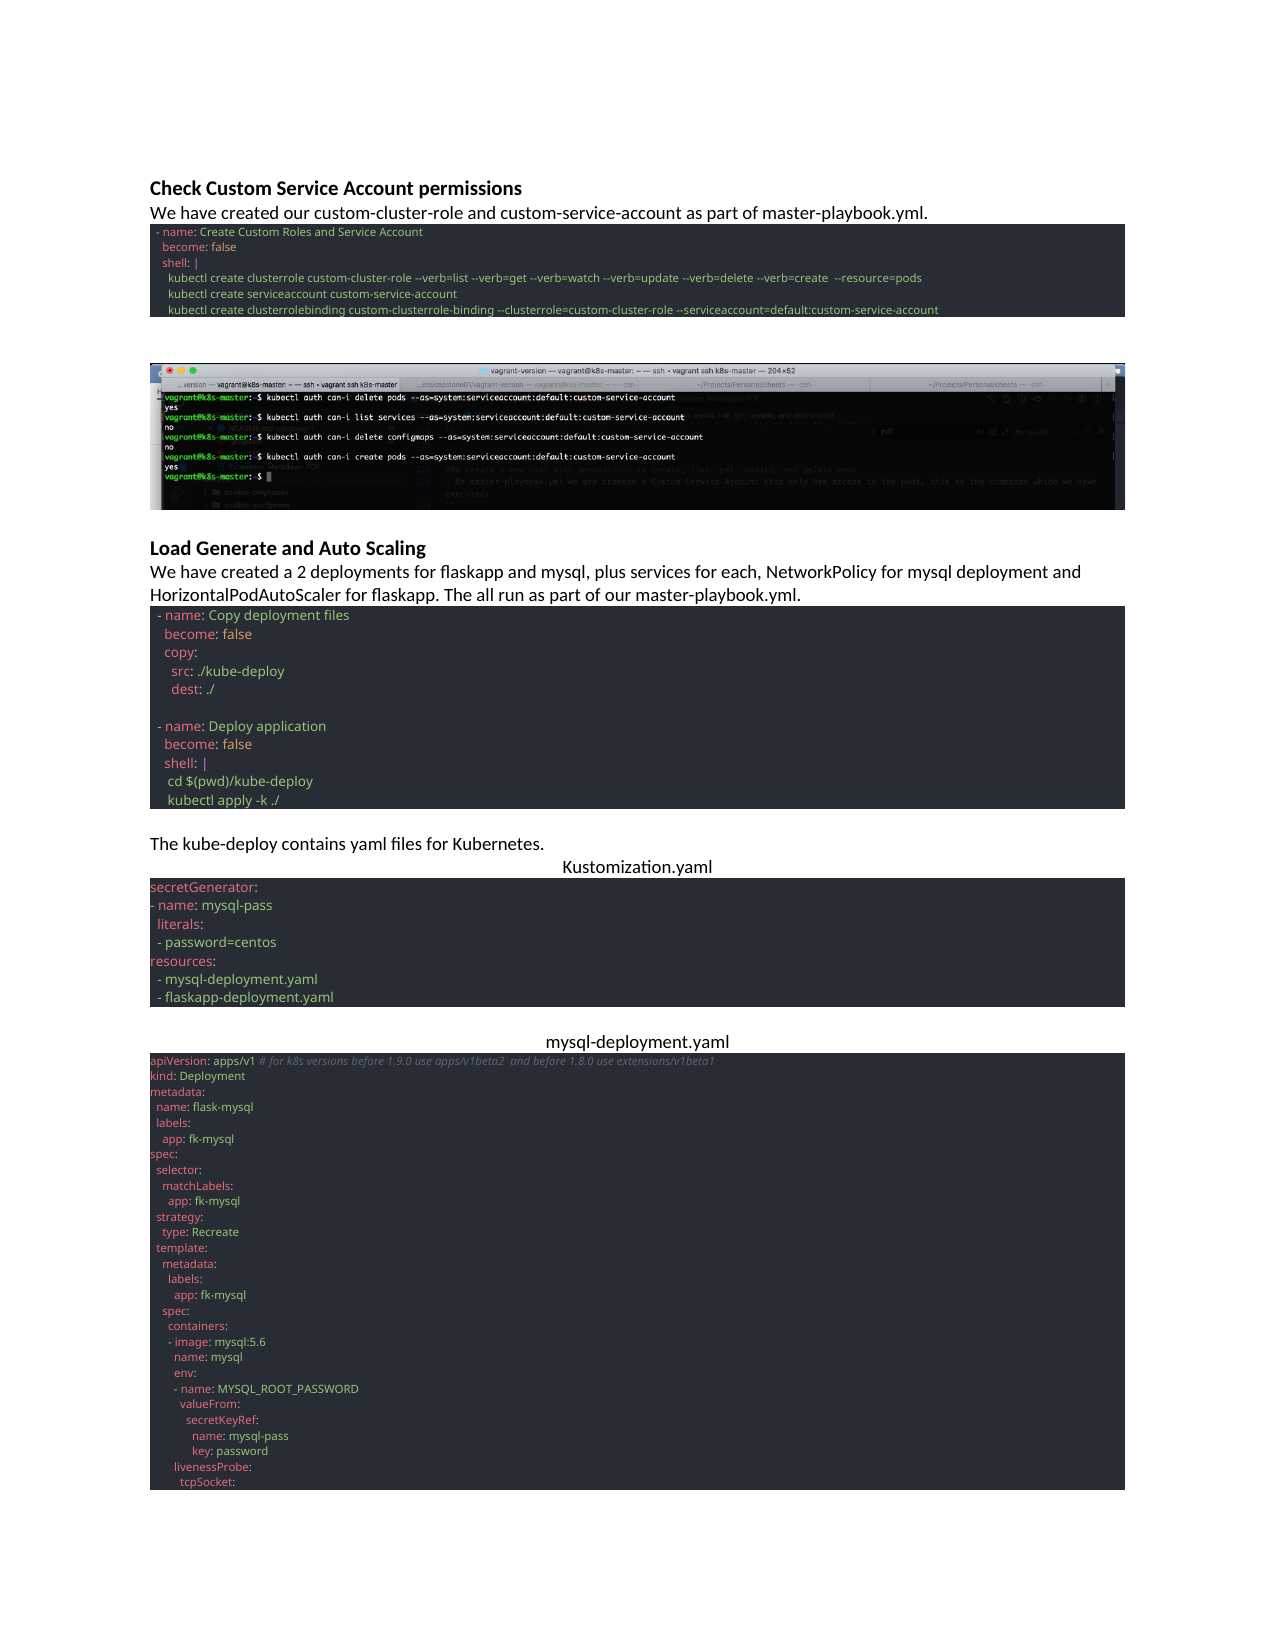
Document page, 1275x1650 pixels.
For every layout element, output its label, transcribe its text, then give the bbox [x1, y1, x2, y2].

text kubectl create serviceaccount custom-service-account [150, 286, 1125, 302]
list We have created a 2 deployments for flaskapp and mysql, plus services for each, NetworkPolicy for mysql deployment and HorizontalPodAutoScaler for flaskapp. The all run as part of our master-playbook.yml. [150, 560, 1125, 606]
text labels: [150, 1115, 1125, 1131]
picture [150, 363, 1125, 510]
text secretKeyRef: [150, 1412, 1125, 1428]
text metadata: [150, 1256, 1125, 1271]
text livenessProbe: [150, 1459, 1125, 1474]
text metadata: [150, 1084, 1125, 1099]
text - mysql-deployment.yaml [150, 970, 1125, 988]
text apiVersion: apps/v1 # for k8s versions before 1.9.0 use apps/v1beta2 and before 1.8.0 use extensions/v1beta1 [150, 1053, 1125, 1068]
text - flaskapp-deployment.yaml [150, 988, 1125, 1007]
text strategy: [150, 1209, 1125, 1224]
text app: fk-mysql [150, 1193, 1125, 1209]
list Check Custom Service Account permissions [150, 175, 1125, 201]
text name: mysql-pass [150, 1428, 1125, 1443]
text literals: [150, 915, 1125, 933]
text kubectl create clusterrolebinding custom-clusterrole-binding --clusterrole=custom-cluster-role --serviceaccount=default:custom-service-account [150, 302, 1125, 317]
text matchLabels: [150, 1178, 1125, 1193]
text - name: Deploy application [150, 717, 1125, 735]
text kubectl create clusterrole custom-cluster-role --verb=list --verb=get --verb=watch --verb=update --verb=delete --verb=create --resource=pods [150, 271, 1125, 286]
text spec: [150, 1303, 1125, 1318]
text - name: MYSQL_ROOT_PASSWORD [150, 1381, 1125, 1396]
text app: fk-mysql [150, 1131, 1125, 1146]
text tcpSocket: [150, 1474, 1125, 1490]
text key: password [150, 1443, 1125, 1459]
text shell: | [150, 255, 1125, 271]
list Load Generate and Auto Scaling [150, 535, 1125, 560]
text labels: [150, 1271, 1125, 1287]
text - password=centos [150, 933, 1125, 952]
text secretGenerator: [150, 878, 1125, 896]
list The kube-deploy contains yaml files for Kubernetes. [150, 832, 1125, 855]
text spec: [150, 1146, 1125, 1162]
text kubectl apply -k ./ [150, 791, 1125, 809]
text become: false [150, 239, 1125, 255]
text resources: [150, 952, 1125, 970]
text valueFrom: [150, 1396, 1125, 1412]
text app: fk-mysql [150, 1287, 1125, 1303]
text copy: [150, 643, 1125, 662]
text type: Recreate [150, 1224, 1125, 1240]
list mysql-deployment.yaml [150, 1030, 1125, 1053]
text become: false [150, 735, 1125, 754]
text cd $(pwd)/kube-deploy [150, 772, 1125, 791]
text selector: [150, 1162, 1125, 1178]
list We have created our custom-cluster-role and custom-service-account as part of master-playbook.yml. [150, 201, 1125, 224]
text become: false [150, 625, 1125, 643]
text dest: ./ [150, 680, 1125, 698]
text name: mysql [150, 1349, 1125, 1365]
text name: flask-mysql [150, 1099, 1125, 1115]
text - name: Create Custom Roles and Service Account [150, 224, 1125, 239]
text - image: mysql:5.6 [150, 1334, 1125, 1349]
text template: [150, 1240, 1125, 1256]
text src: ./kube-deploy [150, 662, 1125, 680]
text kind: Deployment [150, 1068, 1125, 1084]
text - name: Copy deployment files [150, 606, 1125, 625]
text env: [150, 1365, 1125, 1381]
list Kustomization.yaml [150, 855, 1125, 878]
text shell: | [150, 754, 1125, 772]
text containers: [150, 1318, 1125, 1334]
text - name: mysql-pass [150, 896, 1125, 915]
